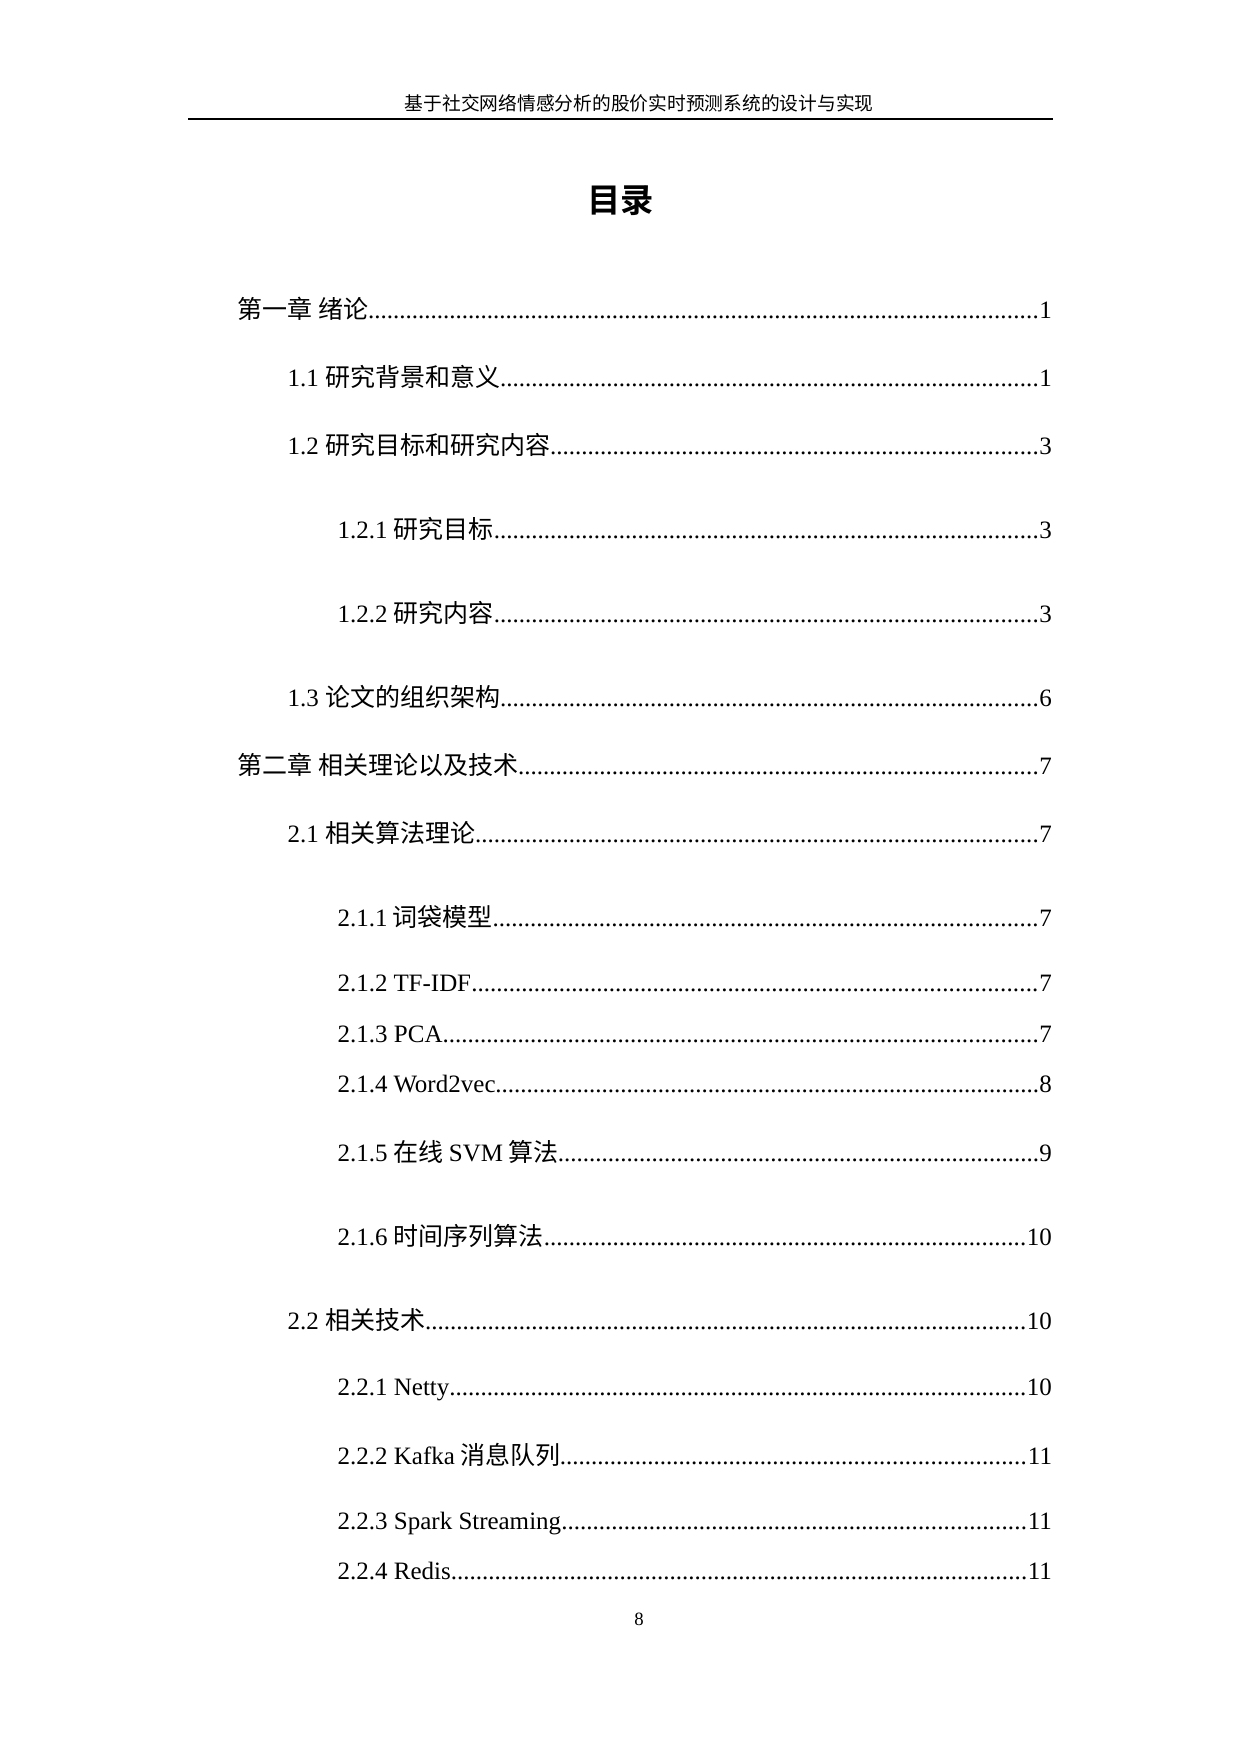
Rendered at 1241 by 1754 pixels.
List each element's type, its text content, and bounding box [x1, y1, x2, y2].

text 2.2.3 Spark Streaming 11 [287, 1503, 1053, 1537]
text 1.2 研究目标和研究内容 3 [237, 409, 1053, 477]
text 2.1.1词袋模型 7 [287, 882, 1053, 950]
text 2.1 相关算法理论 7 [237, 798, 1053, 866]
text 2.2 相关技术 10 [237, 1285, 1053, 1353]
text 2.2.1 Netty 10 [287, 1369, 1053, 1403]
text 2.1.6 时间序列算法 10 [287, 1201, 1053, 1269]
text 1.2.2 研究内容 3 [287, 578, 1053, 646]
text 2.1.2 TF-IDF 7 [287, 966, 1053, 1000]
text 2.2.4 Redis 11 [287, 1554, 1053, 1588]
text 1.2.1 研究目标 3 [287, 493, 1053, 561]
subtitle 目录 [187, 164, 1053, 232]
text 第一章 绪论 1 [187, 273, 1053, 341]
text 1.1 研究背景和意义 1 [237, 341, 1053, 409]
text 2.1.4 Word2vec 8 [287, 1066, 1053, 1100]
text 2.1.5 在线SVM算法 9 [287, 1117, 1053, 1184]
text 2.1.3 PCA 7 [287, 1016, 1053, 1050]
text 1.3 论文的组织架构 6 [237, 662, 1053, 730]
text 2.2.2 Kafka消息队列 11 [287, 1419, 1053, 1487]
text 第二章 相关理论以及技术 7 [187, 730, 1053, 798]
